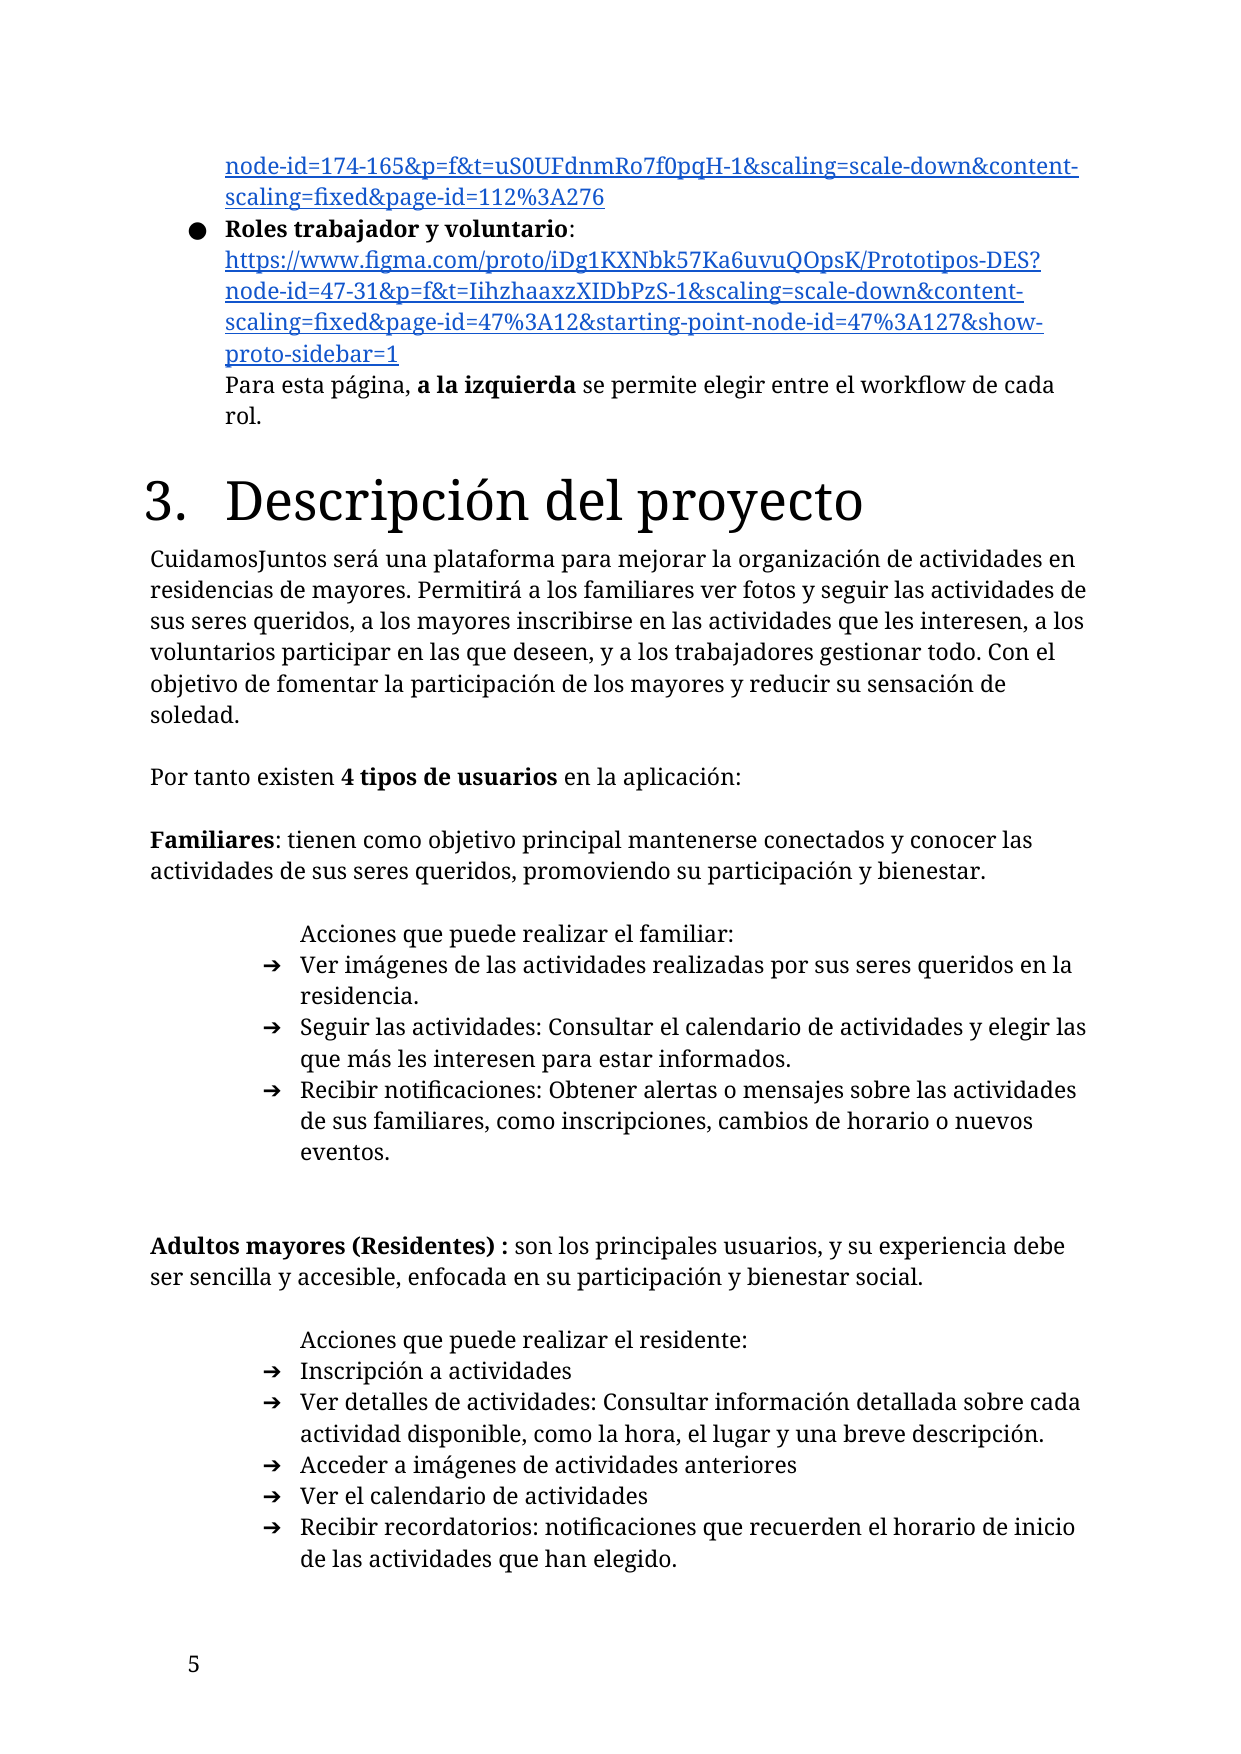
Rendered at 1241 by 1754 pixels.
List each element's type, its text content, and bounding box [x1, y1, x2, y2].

list Recibir recordatorios: notificaciones que recuerden el horario de inicio de las actividades que han elegido. [262, 1511, 1090, 1574]
text Por tanto existen 4 tipos de usuarios en la aplicación: [150, 761, 1090, 792]
text Familiares: tienen como objetivo principal mantenerse conectados y conocer las actividades de sus seres queridos, promoviendo su participación y bienestar. [150, 824, 1090, 886]
list Recibir notificaciones: Obtener alertas o mensajes sobre las actividades de sus familiares, como inscripciones, cambios de horario o nuevos eventos. [262, 1074, 1090, 1167]
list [187, 150, 1090, 212]
list Ver el calendario de actividades [262, 1480, 1090, 1511]
list Roles trabajador y voluntario: https://www.figma.com/proto/iDg1KXNbk57Ka6uvuQOpsK/Prototipos-DES?node-id=47-31&p=f&t=IihzhaaxzXIDbPzS-1&scaling=scale-down&content-scaling=fixed&page-id=47%3A12&starting-point-node-id=47%3A127&show-proto-sidebar=1 Para esta página, a la izquierda se permite elegir entre el workflow de cada rol. [187, 212, 1090, 431]
text CuidamosJuntos será una plataforma para mejorar la organización de actividades en residencias de mayores. Permitirá a los familiares ver fotos y seguir las actividades de sus seres queridos, a los mayores inscribirse en las actividades que les interesen, a los voluntarios participar en las que deseen, y a los trabajadores gestionar todo. Con el objetivo de fomentar la participación de los mayores y reducir su sensación de soledad. [150, 542, 1090, 730]
text Adultos mayores (Residentes) : son los principales usuarios, y su experiencia debe ser sencilla y accesible, enfocada en su participación y bienestar social. [150, 1230, 1090, 1292]
text Acciones que puede realizar el familiar: [225, 917, 1090, 949]
list Ver detalles de actividades: Consultar información detallada sobre cada actividad disponible, como la hora, el lugar y una breve descripción. [262, 1386, 1090, 1449]
list Inscripción a actividades [262, 1355, 1090, 1386]
text Acciones que puede realizar el residente: [225, 1324, 1090, 1355]
list Seguir las actividades: Consultar el calendario de actividades y elegir las que más les interesen para estar informados. [262, 1011, 1090, 1074]
title Descripción del proyecto [187, 462, 1090, 536]
list Acceder a imágenes de actividades anteriores [262, 1449, 1090, 1480]
list Ver imágenes de las actividades realizadas por sus seres queridos en la residencia. [262, 949, 1090, 1011]
